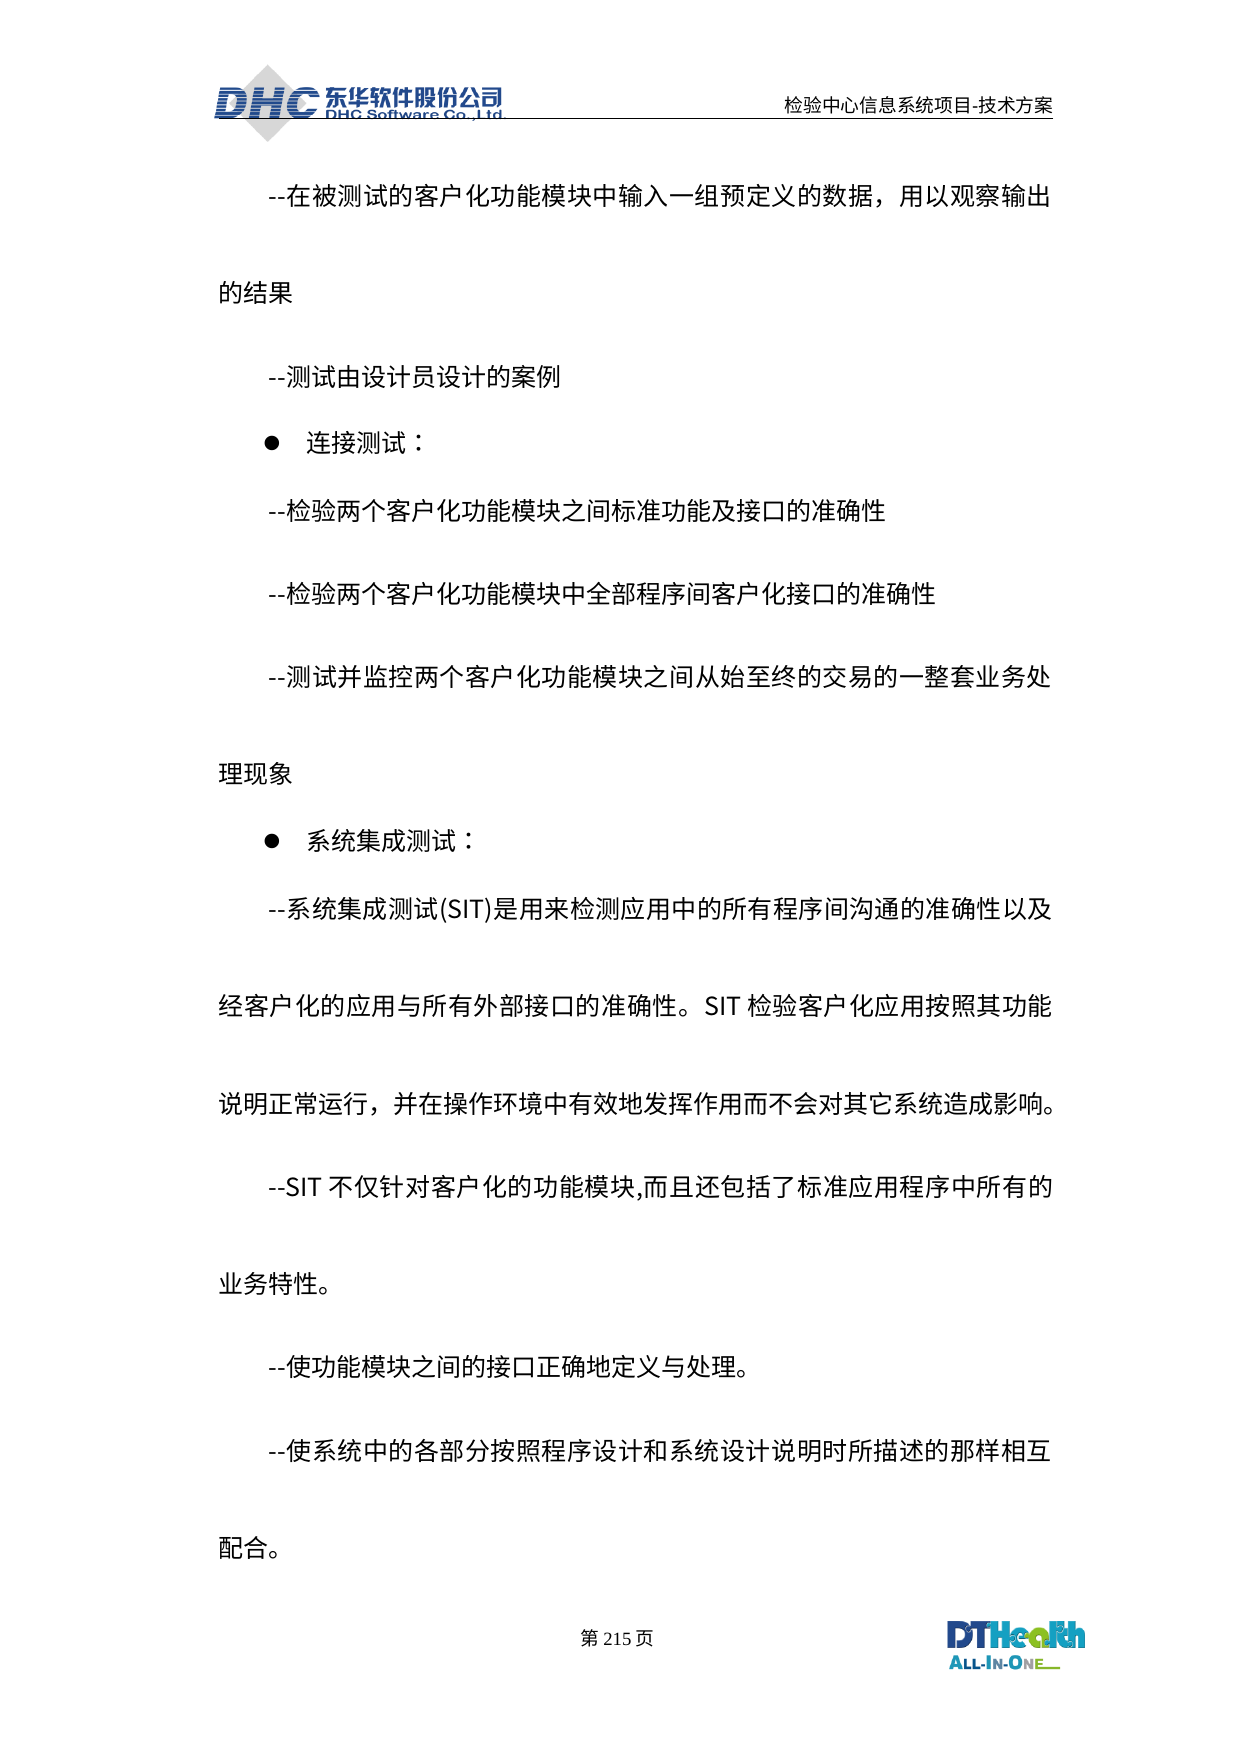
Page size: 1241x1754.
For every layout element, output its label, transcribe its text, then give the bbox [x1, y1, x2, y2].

list 系统集成测试： [262, 824, 1053, 858]
text --检验两个客户化功能模块中全部程序间客户化接口的准确性 [218, 560, 1053, 625]
text --测试并监控两个客户化功能模块之间从始至终的交易的一整套业务处理现象 [218, 643, 1053, 806]
text --使功能模块之间的接口正确地定义与处理。 [218, 1333, 1053, 1398]
text --在被测试的客户化功能模块中输入一组预定义的数据，用以观察输出的结果 [218, 162, 1053, 324]
picture [947, 1653, 1061, 1670]
text --测试由设计员设计的案例 [218, 343, 1053, 408]
list 连接测试： [262, 426, 1053, 460]
text --检验两个客户化功能模块之间标准功能及接口的准确性 [218, 477, 1053, 542]
text --SIT不仅针对客户化的功能模块,而且还包括了标准应用程序中所有的业务特性。 [218, 1153, 1053, 1315]
picture [947, 1621, 1085, 1648]
text --系统集成测试(SIT)是用来检测应用中的所有程序间沟通的准确性以及经客户化的应用与所有外部接口的准确性。SIT检验客户化应用按照其功能说明正常运行，并在操作环境中有效地发挥作用而不会对其它系统造成影响。 [218, 875, 1053, 1135]
text --使系统中的各部分按照程序设计和系统设计说明时所描述的那样相互配合。 [218, 1417, 1053, 1579]
picture [214, 64, 506, 142]
